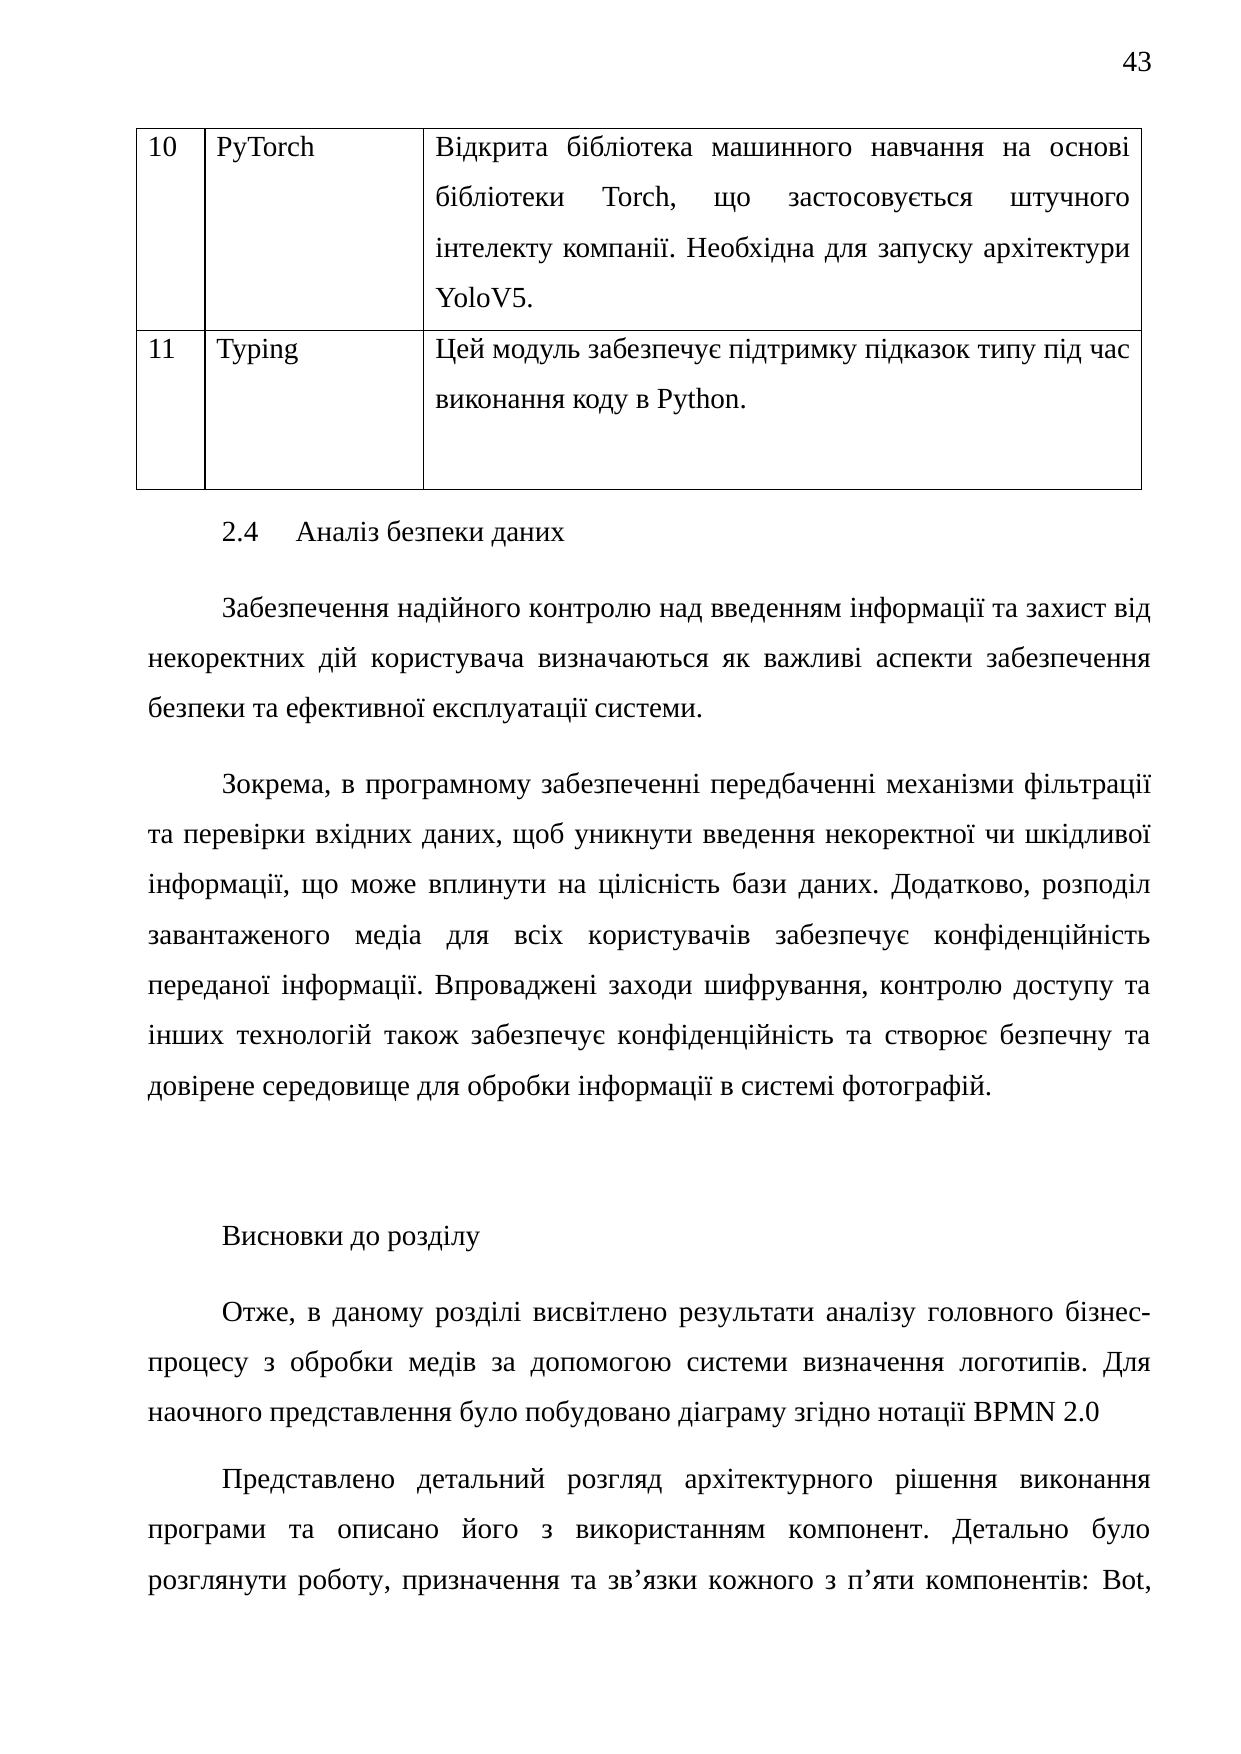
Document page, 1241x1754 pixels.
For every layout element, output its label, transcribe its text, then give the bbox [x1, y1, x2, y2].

subtitle Аналіз безпеки даних [222, 514, 1152, 548]
text Отже, в даному розділі висвітлено результати аналізу головного бізнес-процесу з обробки медів за допомогою системи визначення логотипів. Для наочного представлення було побудовано діаграму згідно нотації BPMN 2.0 [148, 1294, 1152, 1428]
subtitle Висновки до розділу [222, 1218, 1152, 1252]
table_cell Цей модуль забезпечує підтримку підказок типу під час виконання коду в Python. [424, 331, 1141, 488]
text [148, 1461, 1152, 1595]
table_cell Typing [206, 331, 423, 488]
subtitle Зокрема, в програмному забезпеченні передбаченні механізми фільтрації та перевірки вхідних даних, щоб уникнути введення некоректної чи шкідливої інформації, що може вплинути на цілісність бази даних. Додатково, розподіл завантаженого медіа для всіх користувачів забезпечує конфіденційність переданої інформації. Впроваджені заходи шифрування, контролю доступу та інших технологій також забезпечує конфіденційність та створює безпечну та довірене середовище для обробки інформації в системі фотографій. [148, 766, 1152, 1101]
table_header PyTorch [206, 129, 423, 330]
table_header 10 [137, 129, 204, 330]
table_cell 11 [137, 331, 204, 488]
subtitle Забезпечення надійного контролю над введенням інформації та захист від некоректних дій користувача визначаються як важливі аспекти забезпечення безпеки та ефективної експлуатації системи. [148, 590, 1152, 724]
table_header Відкрита бібліотека машинного навчання на основі бібліотеки Torch, що застосовується штучного інтелекту компанії. Необхідна для запуску архітектури YoloV5. [424, 129, 1141, 330]
